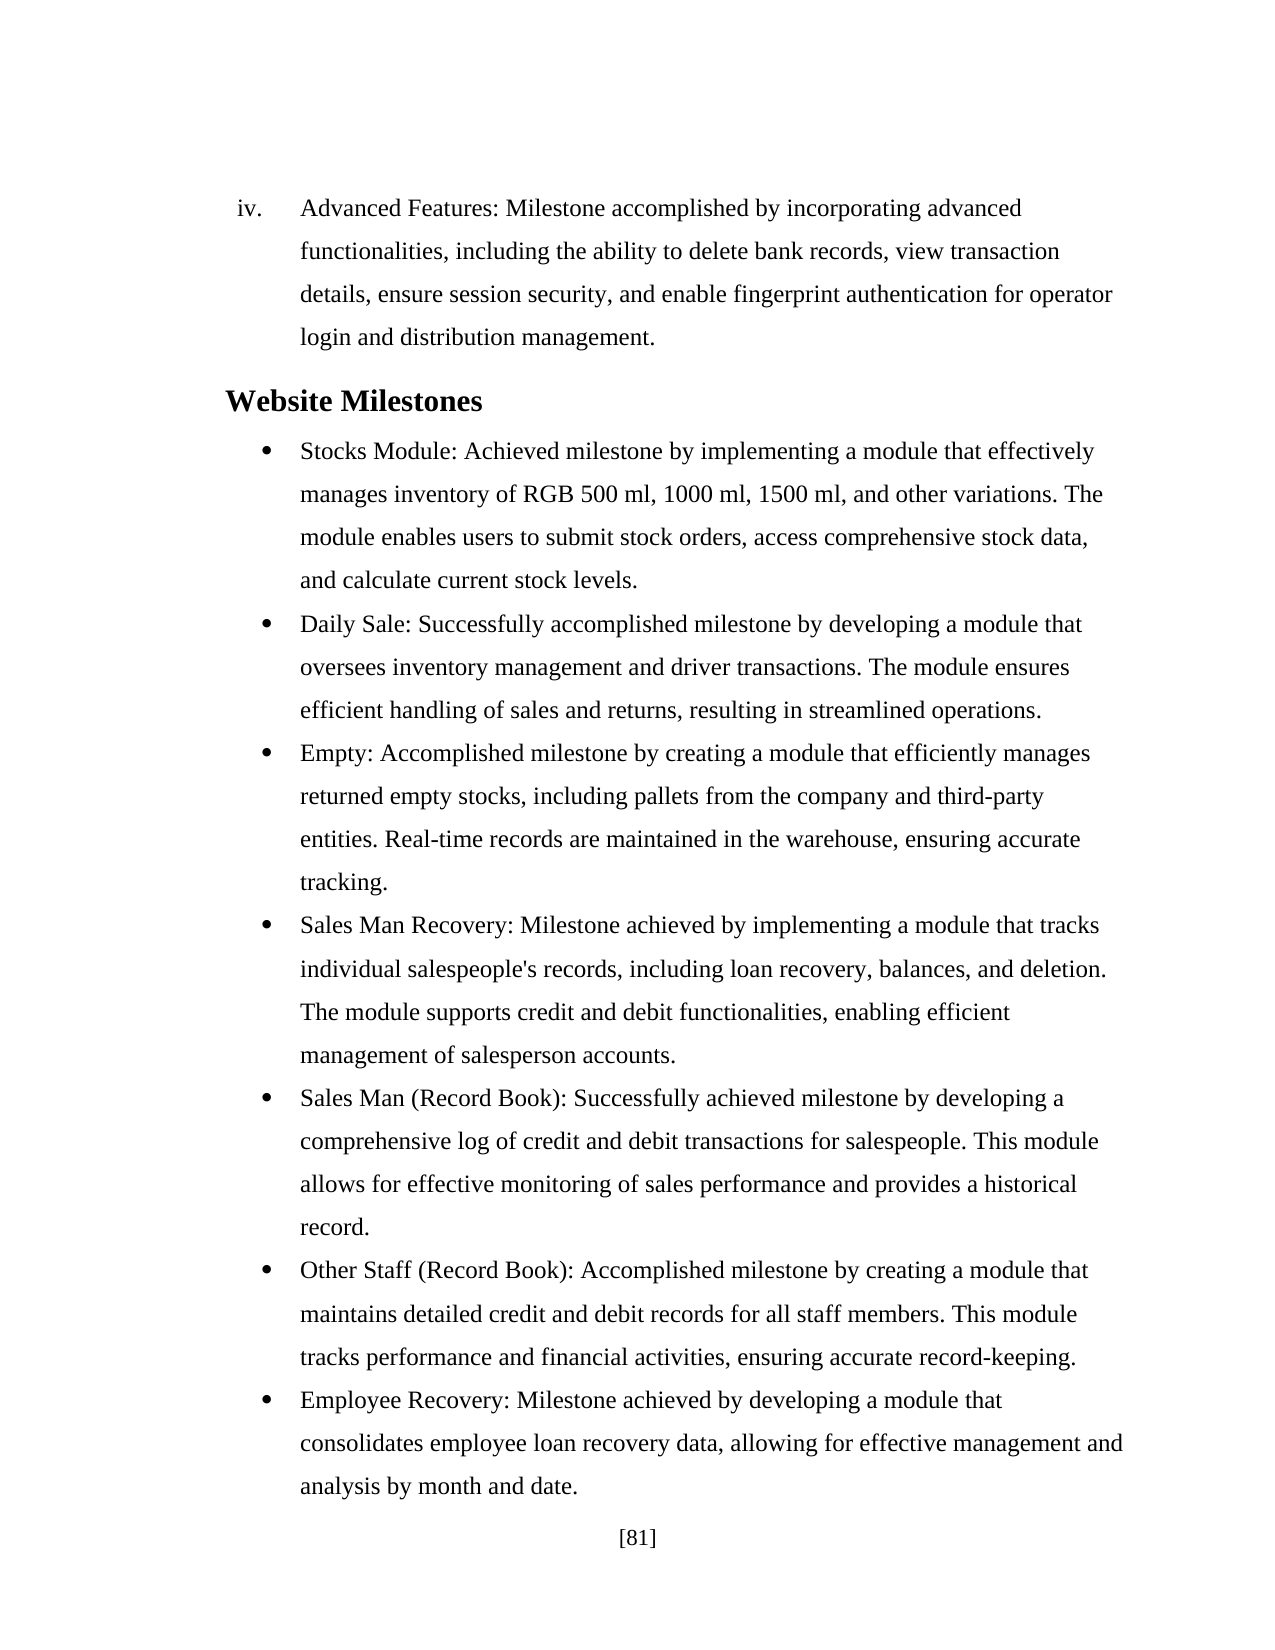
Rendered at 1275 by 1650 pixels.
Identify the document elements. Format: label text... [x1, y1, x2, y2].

list Employee Recovery: Milestone achieved by developing a module that consolidates employee loan recovery data, allowing for effective management and analysis by month and date. [262, 1385, 1125, 1500]
text Website Milestones [150, 382, 1125, 418]
list Daily Sale: Successfully accomplished milestone by developing a module that oversees inventory management and driver transactions. The module ensures efficient handling of sales and returns, resulting in streamlined operations. [262, 609, 1125, 724]
list Advanced Features: Milestone accomplished by incorporating advanced functionalities, including the ability to delete bank records, view transaction details, ensure session security, and enable fingerprint authentication for operator login and distribution management. [262, 193, 1125, 351]
list Sales Man (Record Book): Successfully achieved milestone by developing a comprehensive log of credit and debit transactions for salespeople. This module allows for effective monitoring of sales performance and provides a historical record. [262, 1083, 1125, 1241]
list Other Staff (Record Book): Accomplished milestone by creating a module that maintains detailed credit and debit records for all staff members. This module tracks performance and financial activities, ensuring accurate record-keeping. [262, 1256, 1125, 1371]
list Empty: Accomplished milestone by creating a module that efficiently manages returned empty stocks, including pallets from the company and third-party entities. Real-time records are maintained in the warehouse, ensuring accurate tracking. [262, 738, 1125, 896]
list Sales Man Recovery: Milestone achieved by implementing a module that tracks individual salespeople's records, including loan recovery, balances, and deletion. The module supports credit and debit functionalities, enabling efficient management of salesperson accounts. [262, 911, 1125, 1069]
list Stocks Module: Achieved milestone by implementing a module that effectively manages inventory of RGB 500 ml, 1000 ml, 1500 ml, and other variations. The module enables users to submit stock orders, access comprehensive stock data, and calculate current stock levels. [262, 436, 1125, 594]
